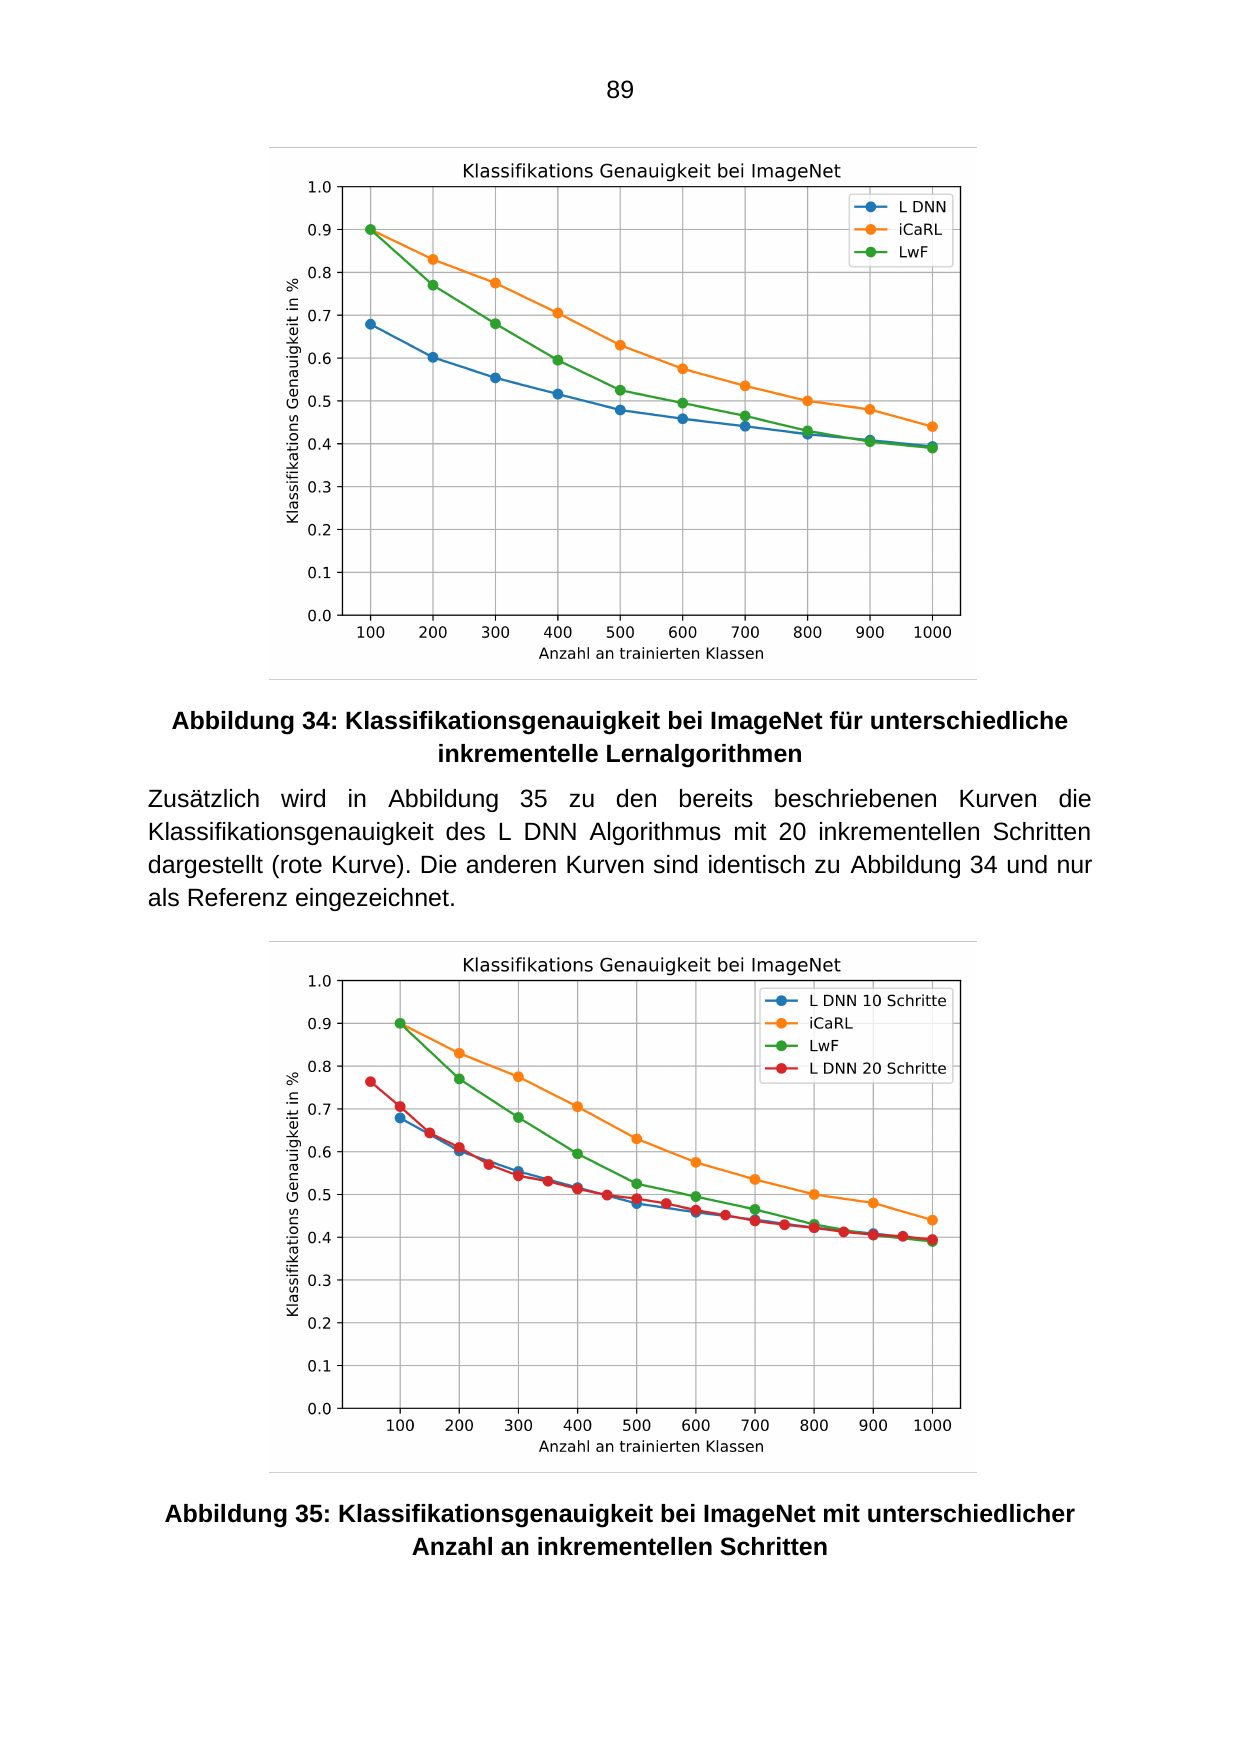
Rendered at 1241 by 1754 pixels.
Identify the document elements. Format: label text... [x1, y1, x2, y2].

text Abbildung 34: Klassifikationsgenauigkeit bei ImageNet für unterschiedliche inkrementelle Lernalgorithmen [148, 706, 1092, 767]
picture [269, 147, 977, 680]
text Zusätzlich wird in Abbildung 35 zu den bereits beschriebenen Kurven die Klassifikationsgenauigkeit des L DNN Algorithmus mit 20 inkrementellen Schritten dargestellt (rote Kurve). Die anderen Kurven sind identisch zu Abbildung 34 und nur als Referenz eingezeichnet. [148, 784, 1092, 912]
picture [269, 941, 977, 1473]
text Abbildung 35: Klassifikationsgenauigkeit bei ImageNet mit unterschiedlicher Anzahl an inkrementellen Schritten [148, 1499, 1092, 1561]
